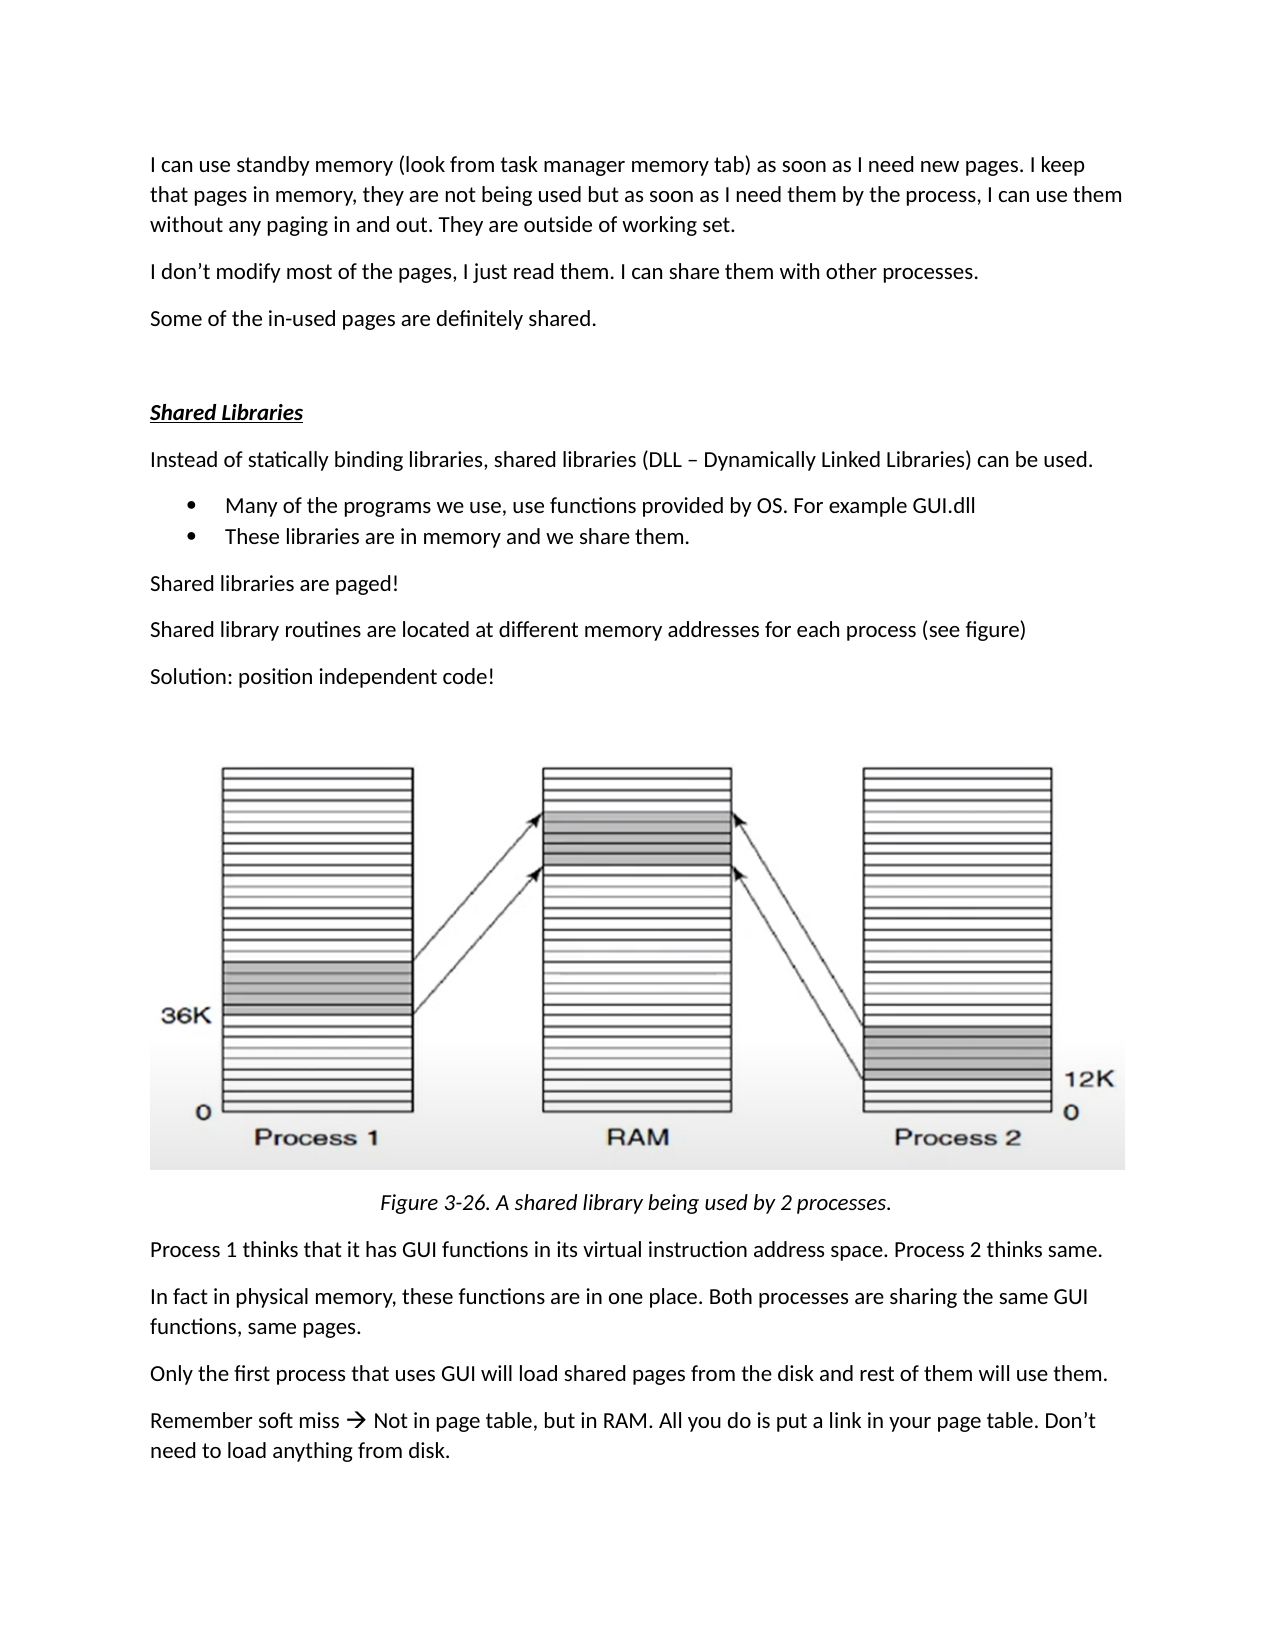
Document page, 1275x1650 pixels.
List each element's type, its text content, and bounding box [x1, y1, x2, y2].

text Shared Libraries [150, 398, 1125, 426]
text Instead of statically binding libraries, shared libraries (DLL – Dynamically Linked Libraries) can be used. [150, 445, 1125, 473]
list These libraries are in memory and we share them. [187, 522, 1125, 550]
text In fact in physical memory, these functions are in one place. Both processes are sharing the same GUI functions, same pages. [150, 1282, 1125, 1340]
text Solution: position independent code! [150, 662, 1125, 691]
text Process 1 thinks that it has GUI functions in its virtual instruction address space. Process 2 thinks same. [150, 1235, 1125, 1263]
text Shared libraries are paged! [150, 569, 1125, 597]
text Only the first process that uses GUI will load shared pages from the disk and rest of them will use them. [150, 1359, 1125, 1387]
text I don’t modify most of the pages, I just read them. I can share them with other processes. [150, 257, 1125, 285]
text Shared library routines are located at different memory addresses for each process (see figure) [150, 616, 1125, 644]
picture [150, 756, 1125, 1170]
text Remember soft miss Not in page table, but in RAM. All you do is put a link in your page table. Don’t need to load anything from disk. [150, 1406, 1125, 1464]
text Figure 3-26. A shared library being used by 2 processes. [150, 1188, 1125, 1216]
list Many of the programs we use, use functions provided by OS. For example GUI.dll [187, 492, 1125, 520]
text I can use standby memory (look from task manager memory tab) as soon as I need new pages. I keep that pages in memory, they are not being used but as soon as I need them by the process, I can use them without any paging in and out. They are outside of working set. [150, 150, 1125, 238]
text Some of the in-used pages are definitely shared. [150, 304, 1125, 332]
